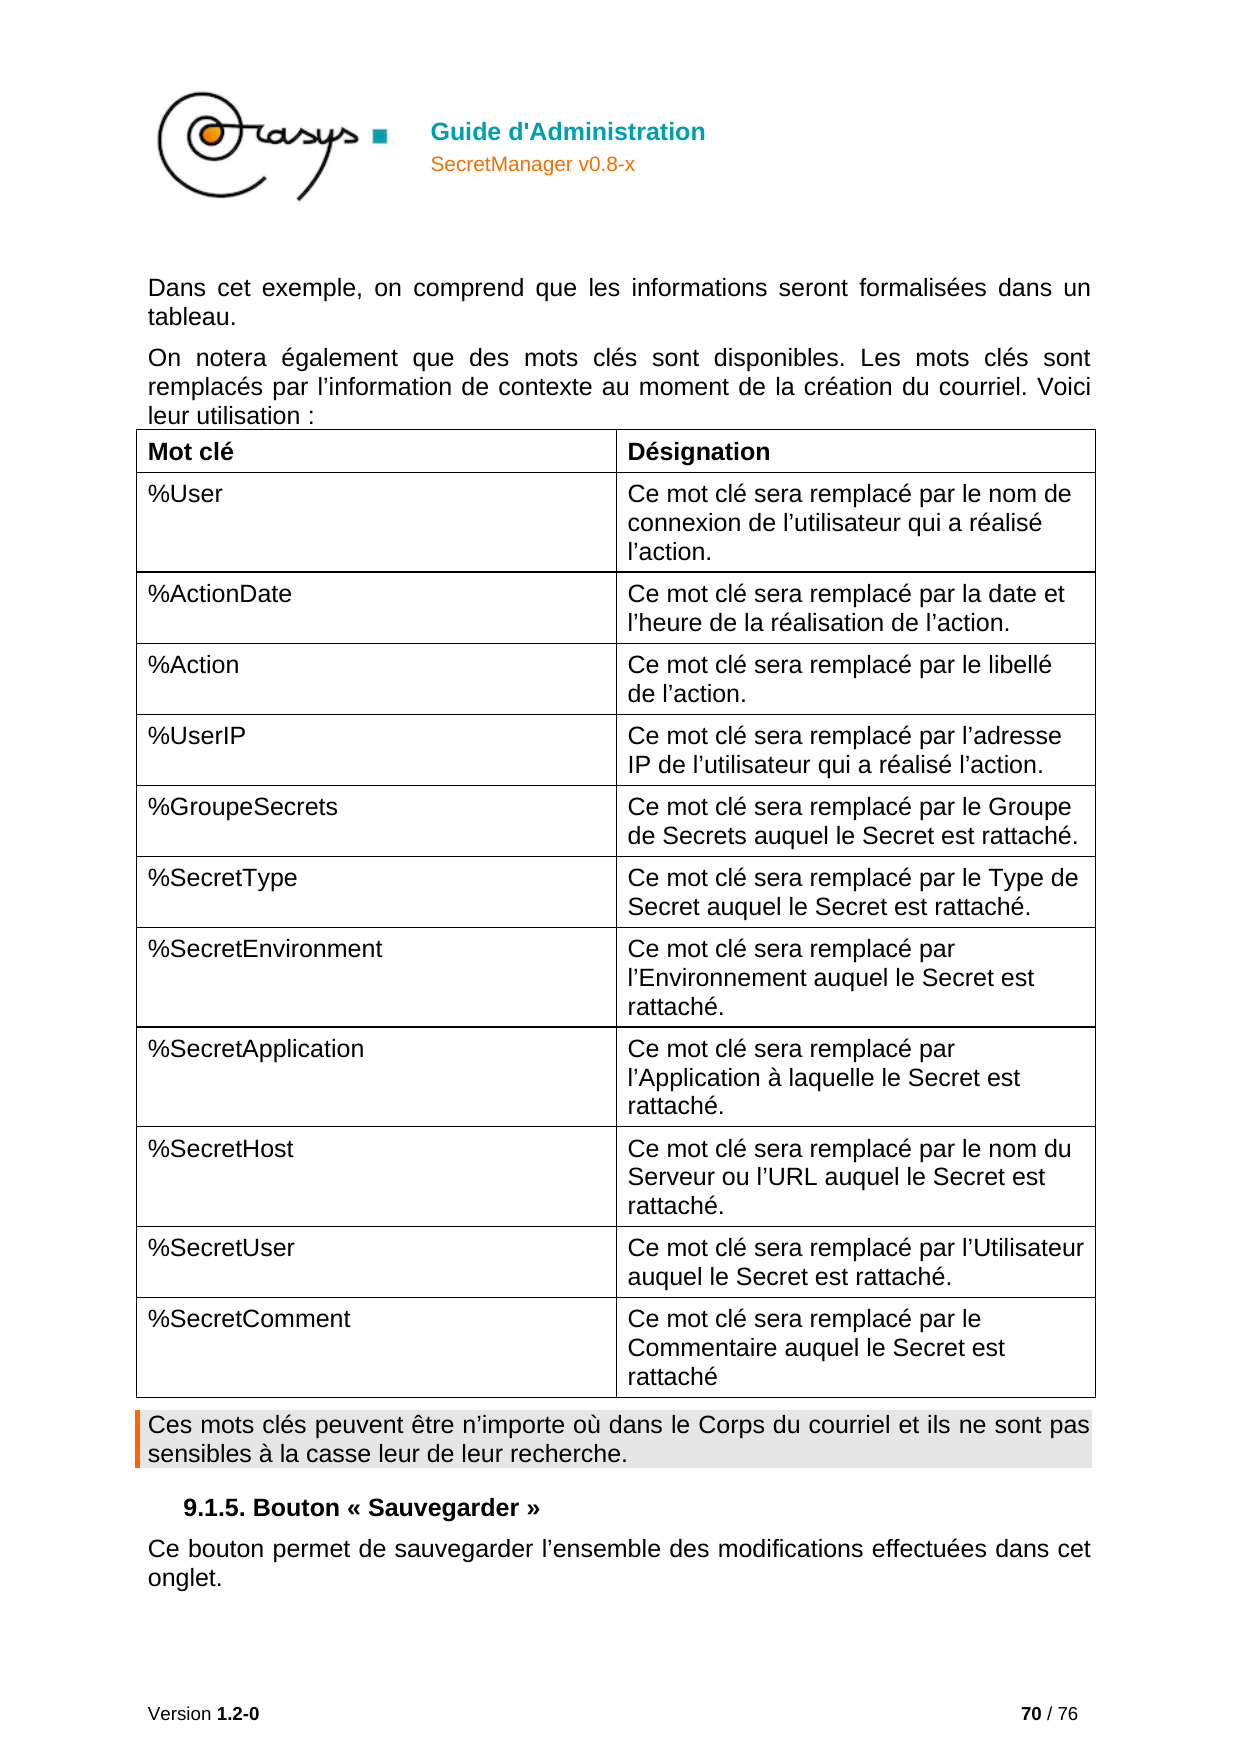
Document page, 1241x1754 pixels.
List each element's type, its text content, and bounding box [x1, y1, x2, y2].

table_cell %Action [137, 644, 616, 713]
table_cell Ce mot clé sera remplacé par le Commentaire auquel le Secret est rattaché [617, 1298, 1095, 1397]
table_cell Ce mot clé sera remplacé par le Type de Secret auquel le Secret est rattaché. [617, 857, 1095, 927]
table_cell Ce mot clé sera remplacé par le nom de connexion de l’utilisateur qui a réalisé l’action. [617, 473, 1095, 571]
table_cell %GroupeSecrets [137, 786, 616, 856]
table_cell Ce mot clé sera remplacé par le nom du Serveur ou l’URL auquel le Secret est rattaché. [617, 1127, 1095, 1226]
table_header Mot clé [137, 430, 616, 472]
table_cell Ce mot clé sera remplacé par l’Application à laquelle le Secret est rattaché. [617, 1028, 1095, 1126]
table_cell %SecretComment [137, 1298, 616, 1397]
table_cell %SecretEnvironment [137, 928, 616, 1026]
table_cell Ce mot clé sera remplacé par l’Utilisateur auquel le Secret est rattaché. [617, 1227, 1095, 1297]
text Dans cet exemple, on comprend que les informations seront formalisées dans un tableau. [148, 273, 1092, 331]
table_cell %ActionDate [137, 573, 616, 642]
text On notera également que des mots clés sont disponibles. Les mots clés sont remplacés par l’information de contexte au moment de la création du courriel. Voici leur utilisation : [148, 343, 1092, 429]
table_header Désignation [617, 430, 1095, 472]
table_cell %SecretUser [137, 1227, 616, 1297]
table_cell Ce mot clé sera remplacé par le libellé de l’action. [617, 644, 1095, 713]
picture [147, 80, 408, 220]
table_cell Ce mot clé sera remplacé par l’Environnement auquel le Secret est rattaché. [617, 928, 1095, 1026]
table_cell Ce mot clé sera remplacé par la date et l’heure de la réalisation de l’action. [617, 573, 1095, 642]
subtitle Bouton « Sauvegarder » [183, 1493, 1092, 1522]
text Ces mots clés peuvent être n’importe où dans le Corps du courriel et ils ne sont pas sensibles à la casse leur de leur recherche. [140, 1410, 1092, 1468]
table_cell %SecretApplication [137, 1028, 616, 1126]
table_cell Ce mot clé sera remplacé par le Groupe de Secrets auquel le Secret est rattaché. [617, 786, 1095, 856]
table_cell %SecretType [137, 857, 616, 927]
table_cell Ce mot clé sera remplacé par l’adresse IP de l’utilisateur qui a réalisé l’action. [617, 715, 1095, 784]
table_cell %User [137, 473, 616, 571]
table_cell %UserIP [137, 715, 616, 784]
table_cell %SecretHost [137, 1127, 616, 1226]
text Ce bouton permet de sauvegarder l’ensemble des modifications effectuées dans cet onglet. [148, 1534, 1092, 1592]
